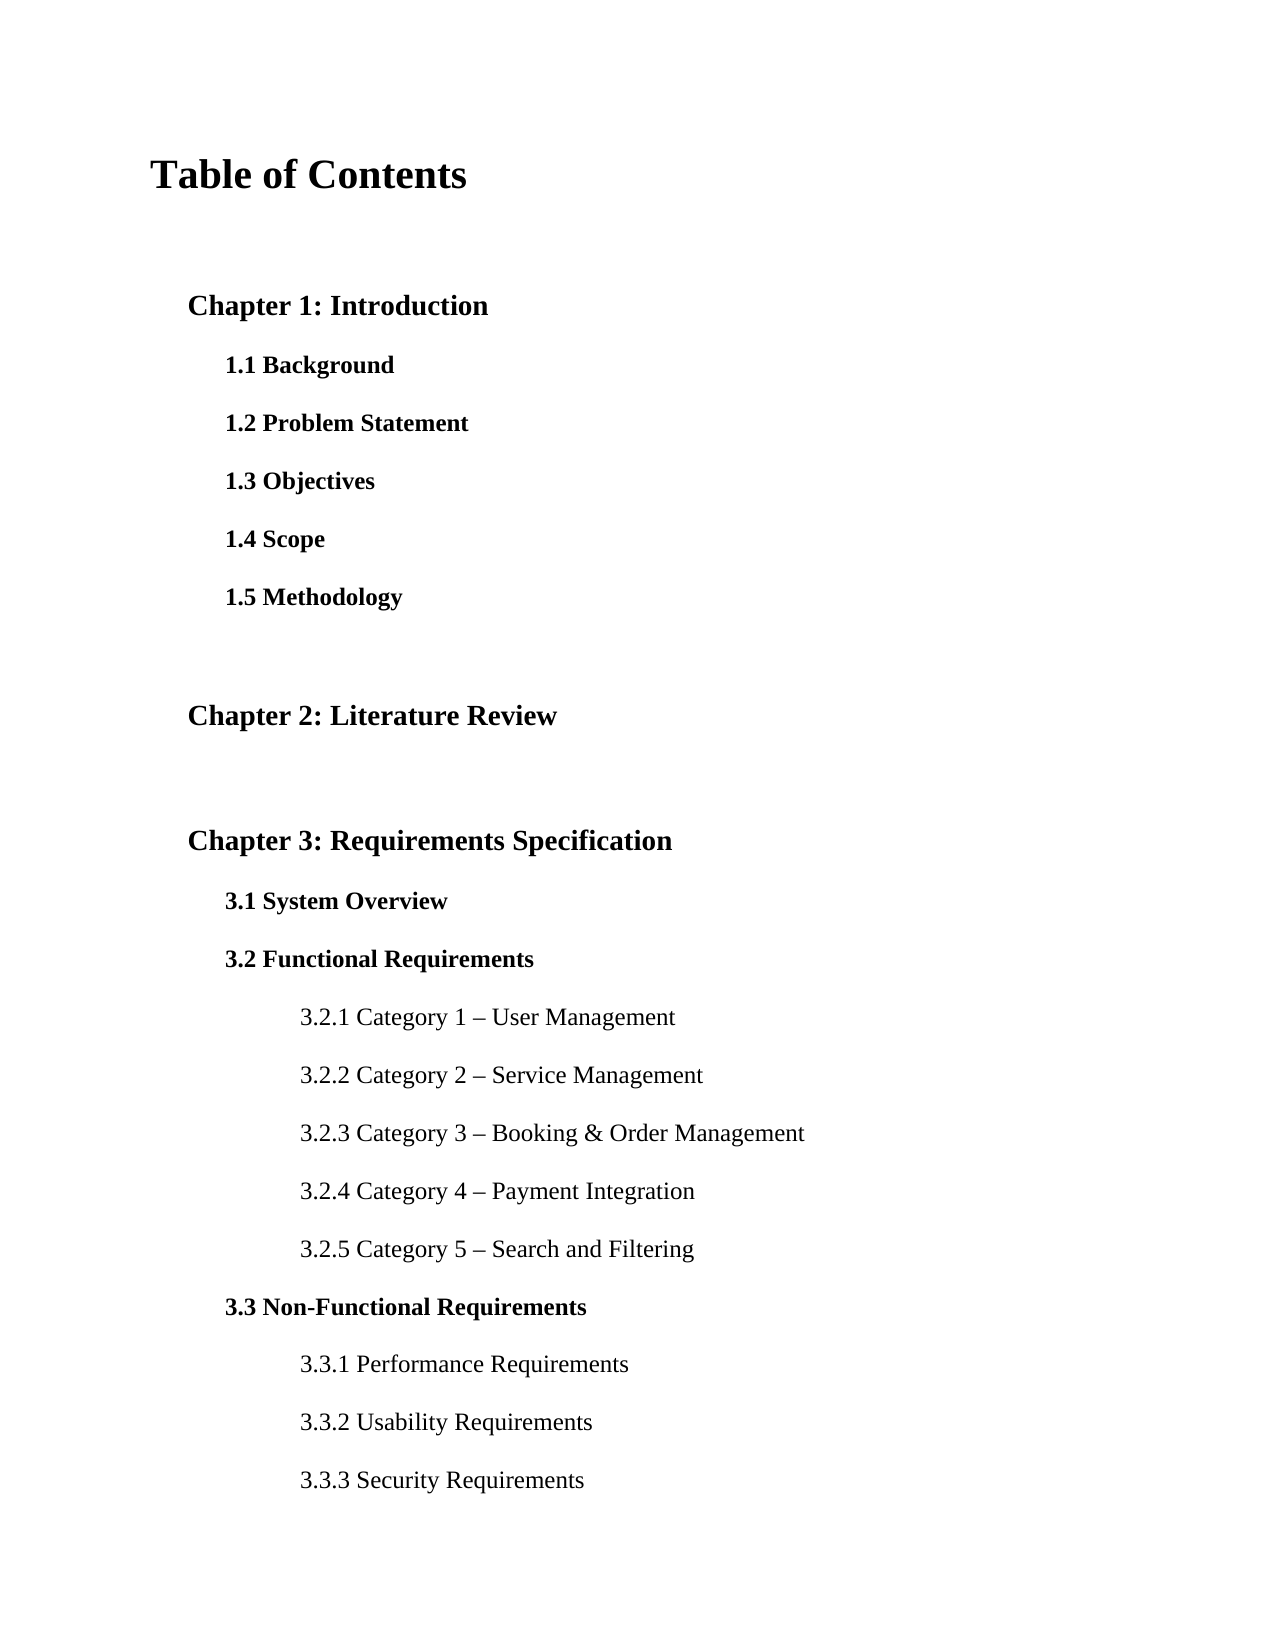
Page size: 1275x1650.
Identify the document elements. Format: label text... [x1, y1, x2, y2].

text Chapter 3: Requirements Specification [187, 823, 1125, 857]
text Chapter 2: Literature Review [187, 698, 1125, 732]
text 3.3 Non-Functional Requirements [225, 1292, 1125, 1320]
text 1.5 Methodology [225, 582, 1125, 611]
text 1.1 Background [225, 351, 1125, 379]
text 3.3.3 Security Requirements [300, 1465, 1125, 1494]
text 1.4 Scope [225, 524, 1125, 553]
text Chapter 1: Introduction [187, 288, 1125, 321]
text 1.2 Problem Statement [225, 408, 1125, 437]
text 3.3.1 Performance Requirements [300, 1349, 1125, 1378]
text 3.3.2 Usability Requirements [300, 1407, 1125, 1436]
text Table of Contents [150, 150, 1125, 198]
text 3.2.1 Category 1 – User Management [300, 1002, 1125, 1031]
text 1.3 Objectives [225, 466, 1125, 495]
text 3.2 Functional Requirements [225, 944, 1125, 973]
text 3.2.4 Category 4 – Payment Integration [300, 1176, 1125, 1204]
text 3.2.5 Category 5 – Search and Filtering [300, 1234, 1125, 1262]
text 3.1 System Overview [225, 886, 1125, 915]
text 3.2.3 Category 3 – Booking & Order Management [300, 1118, 1125, 1147]
text 3.2.2 Category 2 – Service Management [300, 1060, 1125, 1089]
